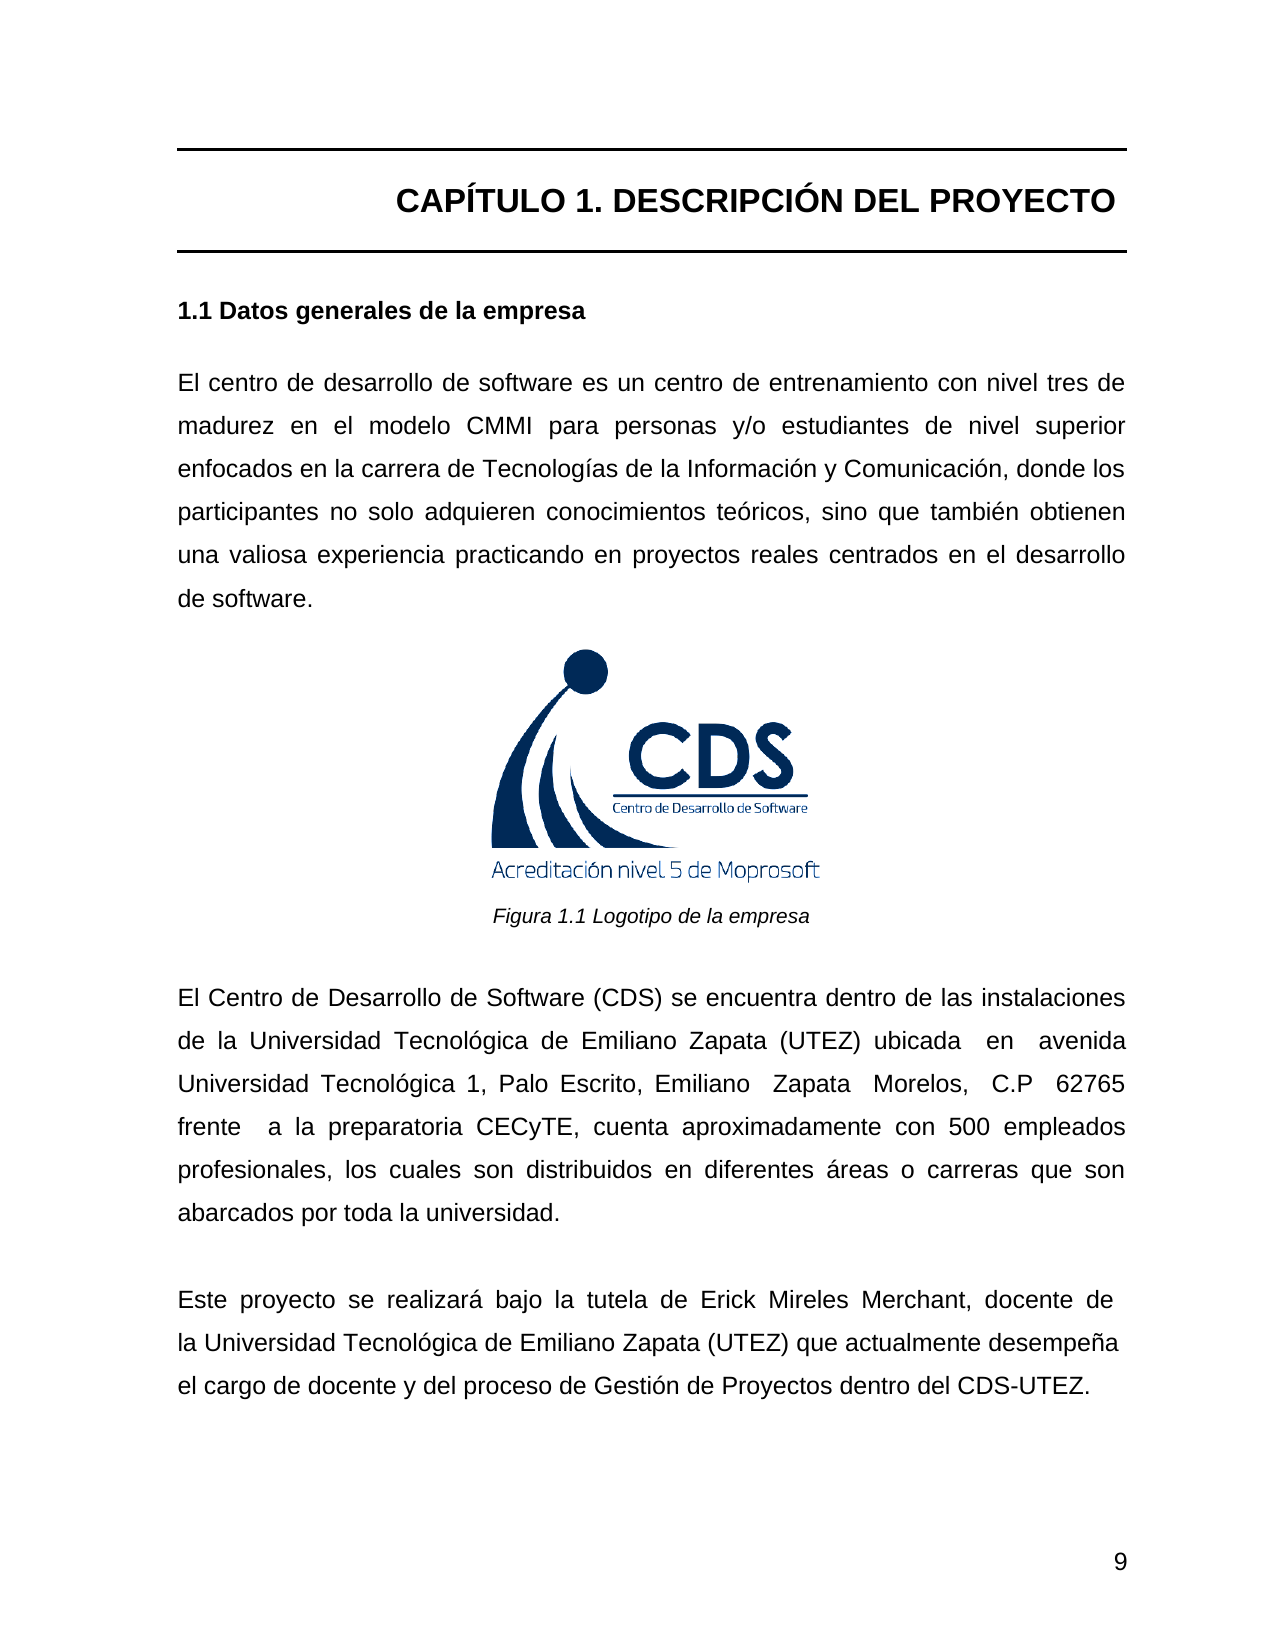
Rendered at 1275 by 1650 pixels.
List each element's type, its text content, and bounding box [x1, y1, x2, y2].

text El Centro de Desarrollo de Software (CDS) se encuentra dentro de las instalaciones de la Universidad Tecnológica de Emiliano Zapata (UTEZ) ubicada en avenida Universidad Tecnológica 1, Palo Escrito, Emiliano Zapata Morelos, C.P 62765 frente a la preparatoria CECyTE, cuenta aproximadamente con 500 empleados profesionales, los cuales son distribuidos en diferentes áreas o carreras que son abarcados por toda la universidad. [177, 983, 1127, 1227]
text Este proyecto se realizará bajo la tutela de Erick Mireles Merchant, docente de la Universidad Tecnológica de Emiliano Zapata (UTEZ) que actualmente desempeña el cargo de docente y del proceso de Gestión de Proyectos dentro del CDS-UTEZ. [177, 1241, 1127, 1399]
text Figura 1.1 Logotipo de la empresa [177, 904, 1127, 928]
subtitle Datos generales de la empresa [177, 296, 1127, 325]
text El centro de desarrollo de software es un centro de entrenamiento con nivel tres de madurez en el modelo CMMI para personas y/o estudiantes de nivel superior enfocados en la carrera de Tecnologías de la Información y Comunicación, donde los participantes no solo adquieren conocimientos teóricos, sino que también obtienen una valiosa experiencia practicando en proyectos reales centrados en el desarrollo de software. [177, 368, 1127, 612]
picture [461, 626, 844, 890]
table_header DESCRIPCIÓN DEL PROYECTO [177, 151, 1127, 250]
